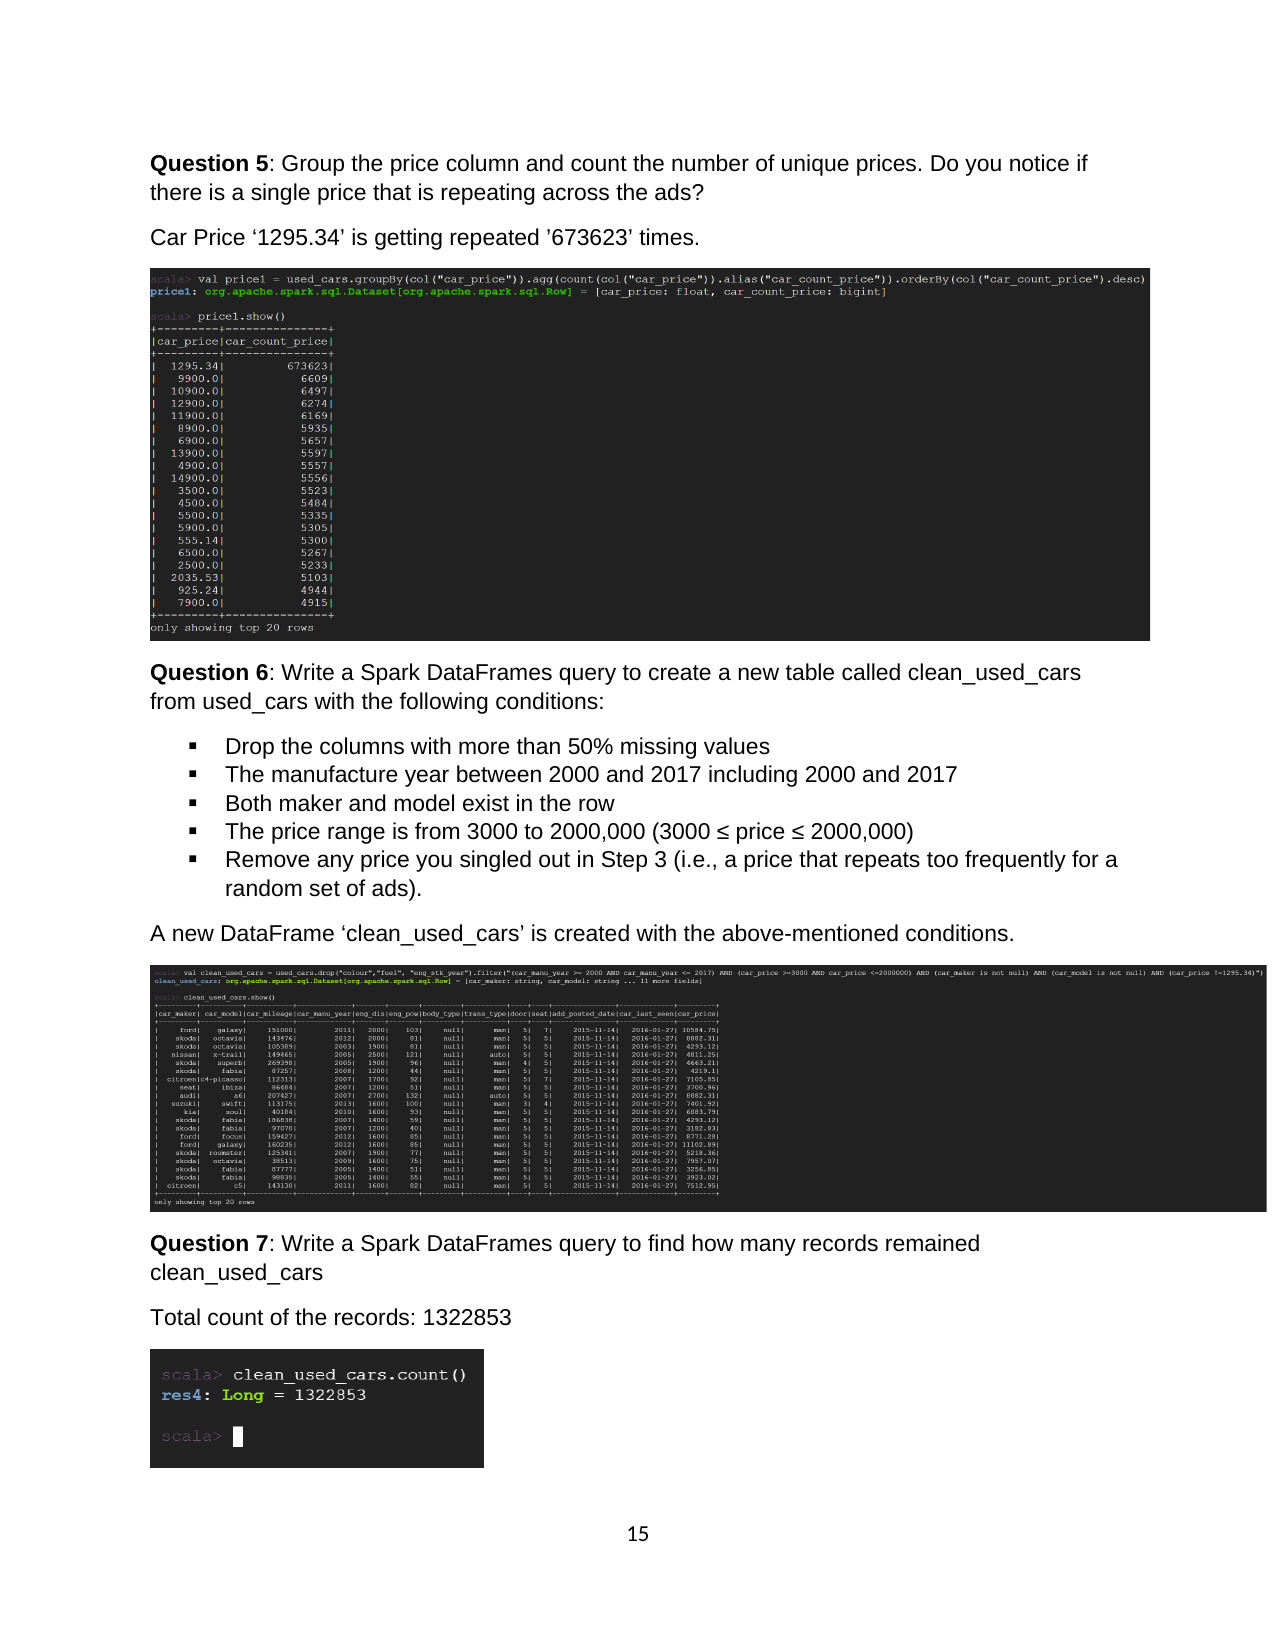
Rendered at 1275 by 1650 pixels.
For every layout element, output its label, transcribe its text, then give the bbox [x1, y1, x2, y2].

list Both maker and model exist in the row [187, 789, 1125, 816]
picture [150, 1349, 484, 1468]
text Car Price ‘1295.34’ is getting repeated ’673623’ times. [150, 223, 1125, 250]
text Total count of the records: 1322853 [150, 1304, 1125, 1330]
text Question 6: Write a Spark DataFrames query to create a new table called clean_used_cars from used_cars with the following conditions: [150, 659, 1125, 714]
list The manufacture year between 2000 and 2017 including 2000 and 2017 [187, 761, 1125, 787]
text Question 5: Group the price column and count the number of unique prices. Do you notice if there is a single price that is repeating across the ads? [150, 150, 1125, 205]
text Question 7: Write a Spark DataFrames query to find how many records remained clean_used_cars [150, 1230, 1125, 1285]
picture [150, 268, 1151, 641]
text A new DataFrame ‘clean_used_cars’ is created with the above-mentioned conditions. [150, 920, 1125, 946]
list Remove any price you singled out in Step 3 (i.e., a price that repeats too frequently for a random set of ads). [187, 846, 1125, 901]
picture [150, 965, 1267, 1212]
list Drop the columns with more than 50% missing values [187, 733, 1125, 759]
list The price range is from 3000 to 2000,000 (3000 ≤ price ≤ 2000,000) [187, 818, 1125, 844]
